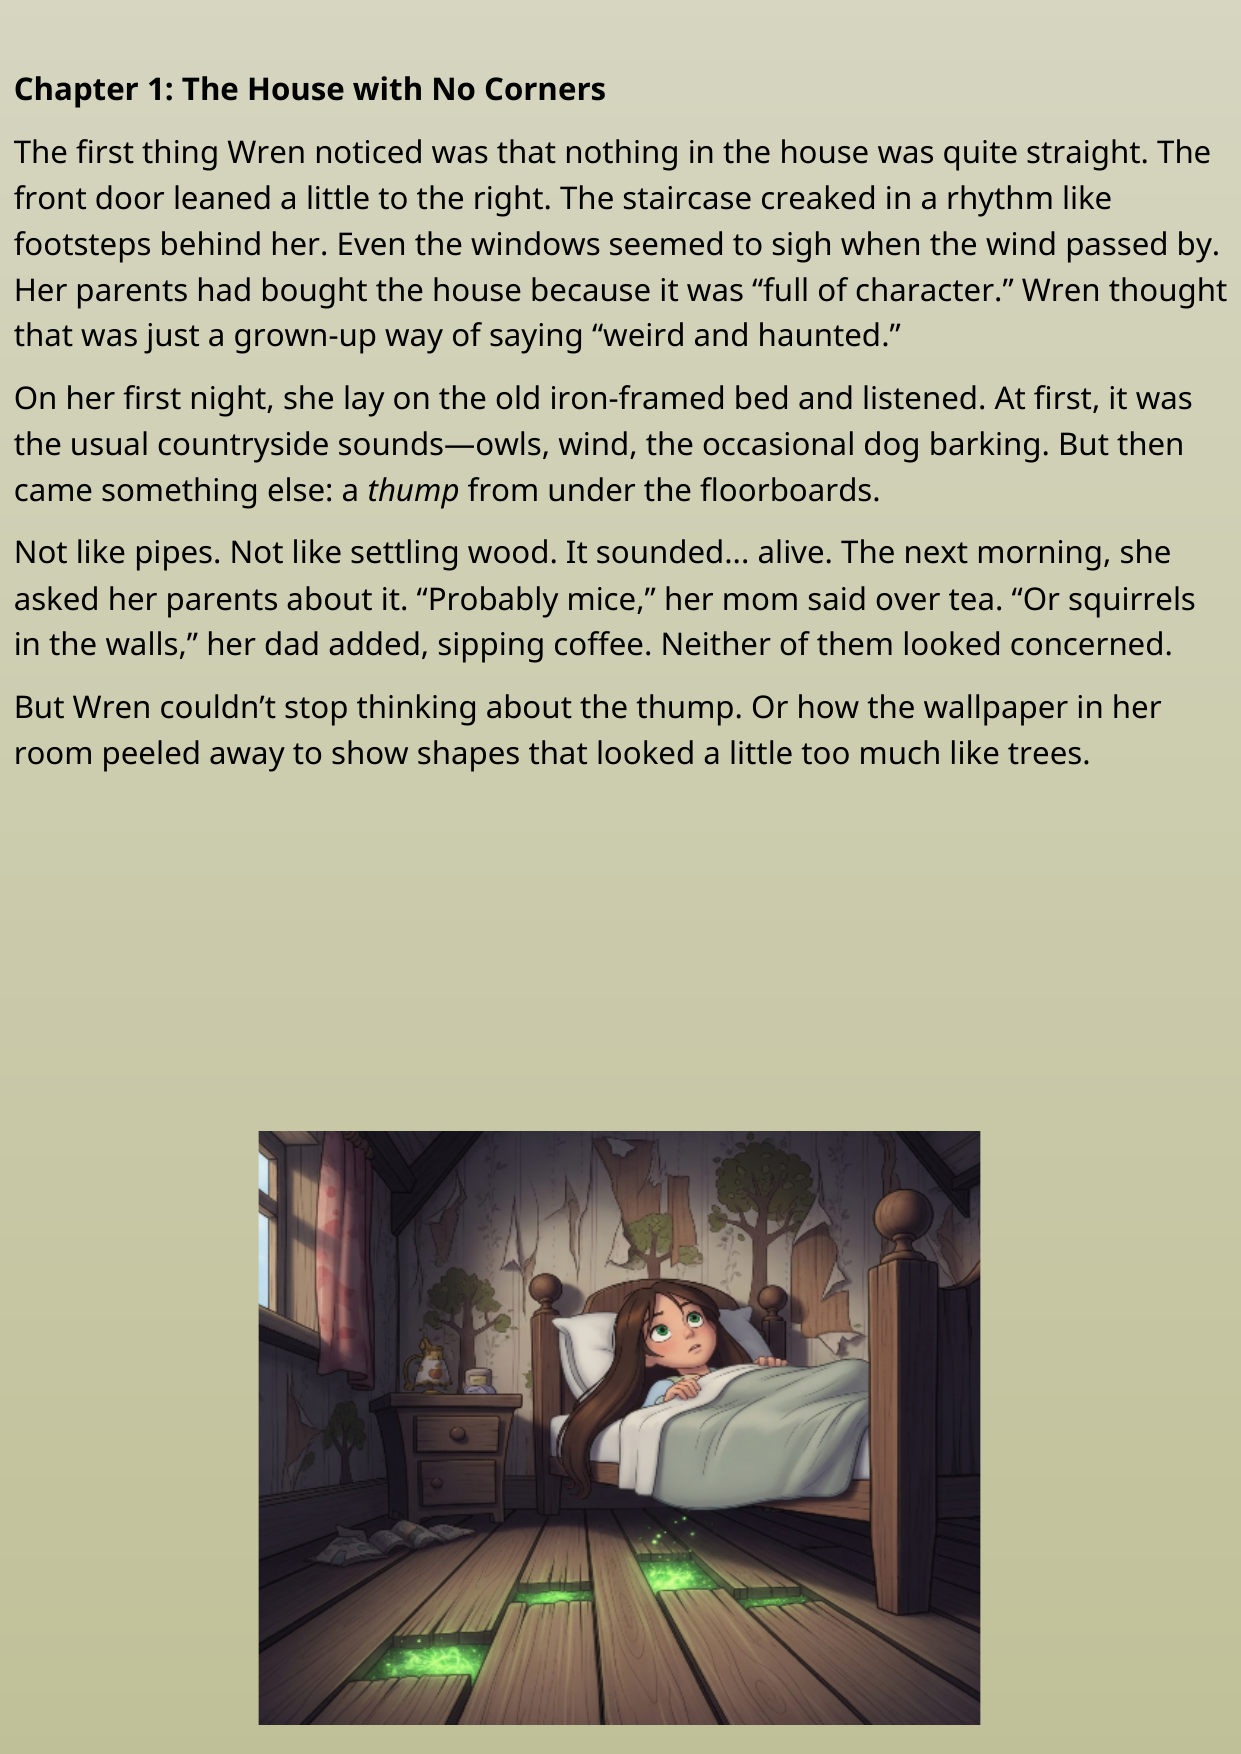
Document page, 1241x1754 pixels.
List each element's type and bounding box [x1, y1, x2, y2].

picture [258, 1131, 981, 1725]
